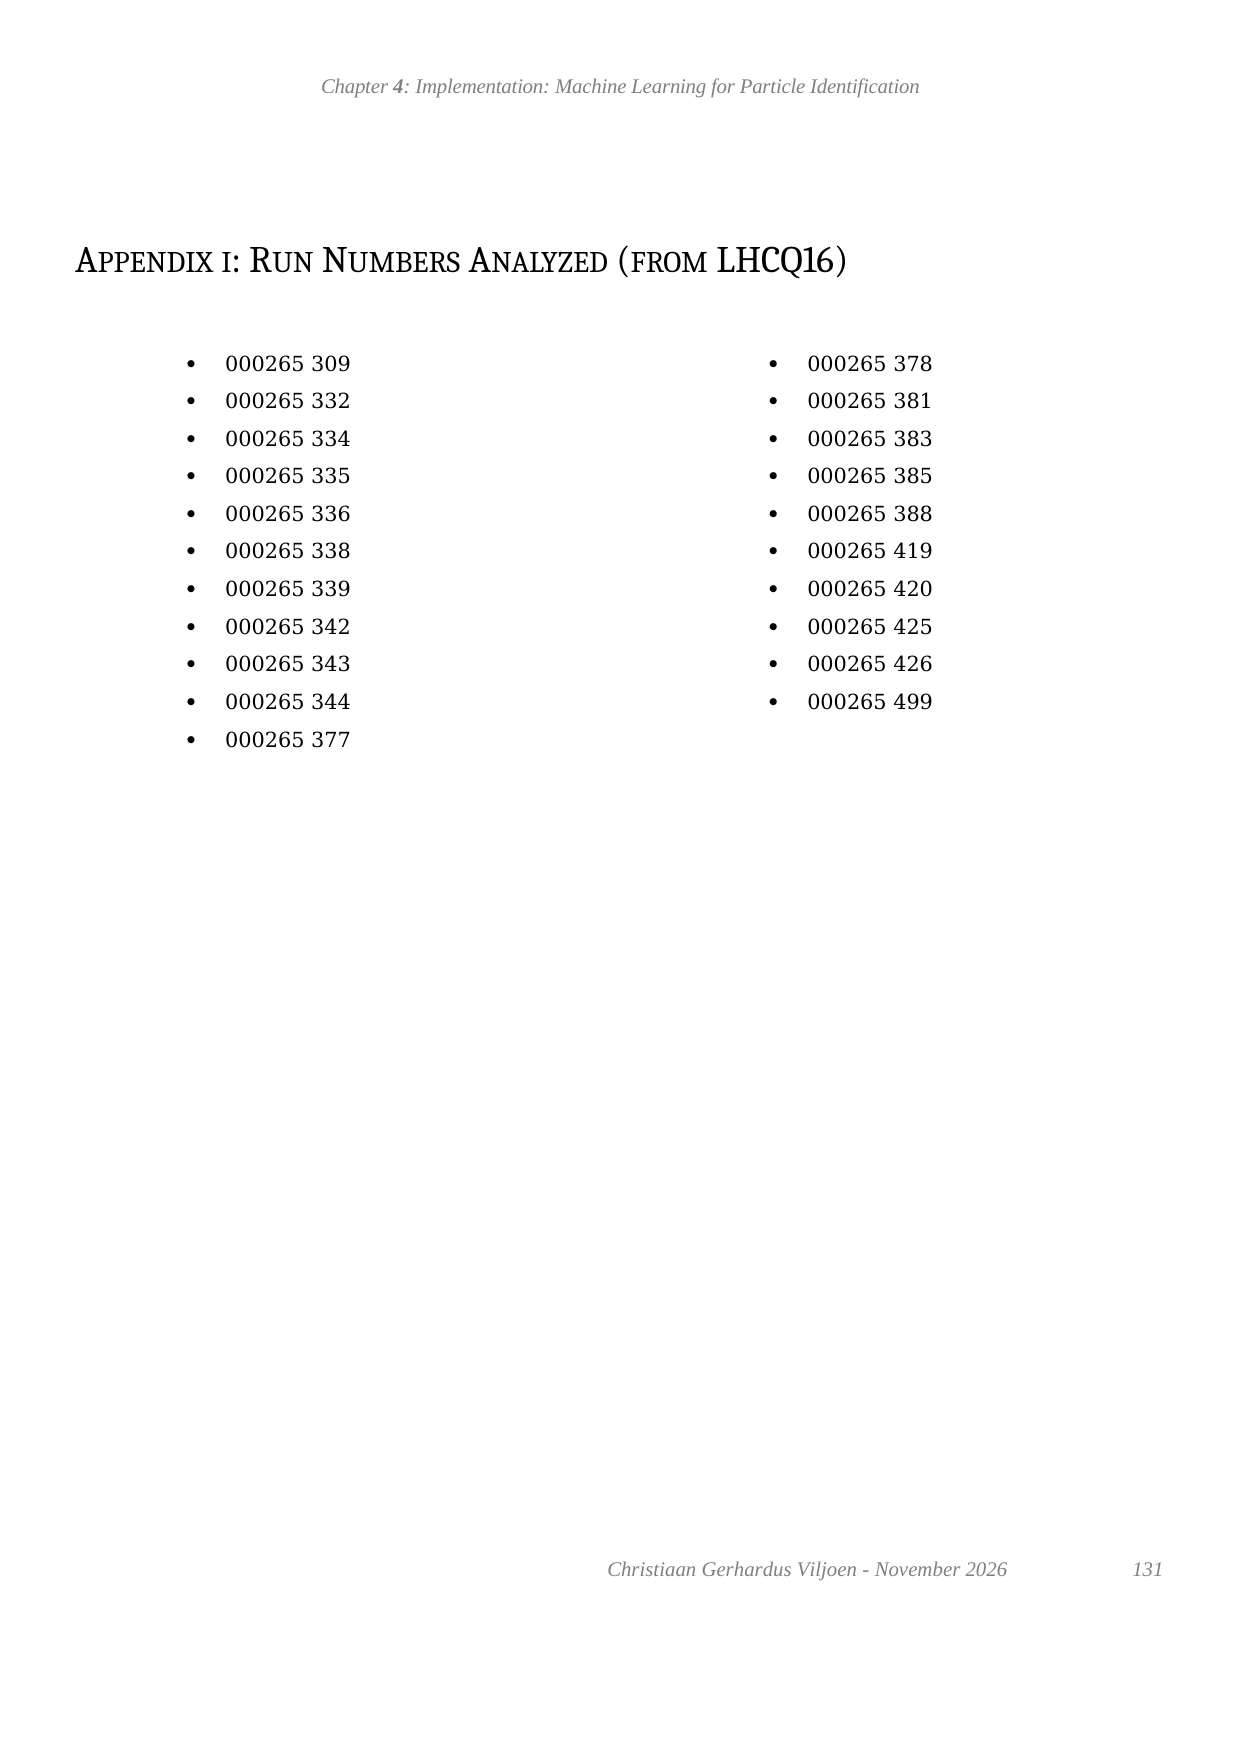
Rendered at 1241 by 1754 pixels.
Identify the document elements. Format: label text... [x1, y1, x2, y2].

list 000265 335 [187, 463, 583, 488]
list 000265 381 [769, 388, 1165, 413]
list 000265 342 [187, 613, 583, 639]
list 000265 388 [769, 501, 1165, 526]
list 000265 383 [769, 426, 1165, 451]
list 000265 420 [769, 576, 1165, 601]
list 000265 344 [187, 689, 583, 714]
list 000265 425 [769, 613, 1165, 639]
list 000265 336 [187, 501, 583, 526]
list 000265 339 [187, 576, 583, 601]
list 000265 332 [187, 388, 583, 413]
list 000265 334 [187, 426, 583, 451]
subtitle Appendix i: Run Numbers Analyzed (from LHCQ16) [75, 239, 1165, 282]
list 000265 338 [187, 538, 583, 563]
list 000265 499 [769, 689, 1165, 714]
list 000265 343 [187, 651, 583, 676]
list 000265 377 [187, 726, 583, 751]
list 000265 378 [769, 350, 1165, 375]
list 000265 385 [769, 463, 1165, 488]
list 000265 309 [187, 350, 583, 375]
list 000265 426 [769, 651, 1165, 676]
list 000265 419 [769, 538, 1165, 563]
